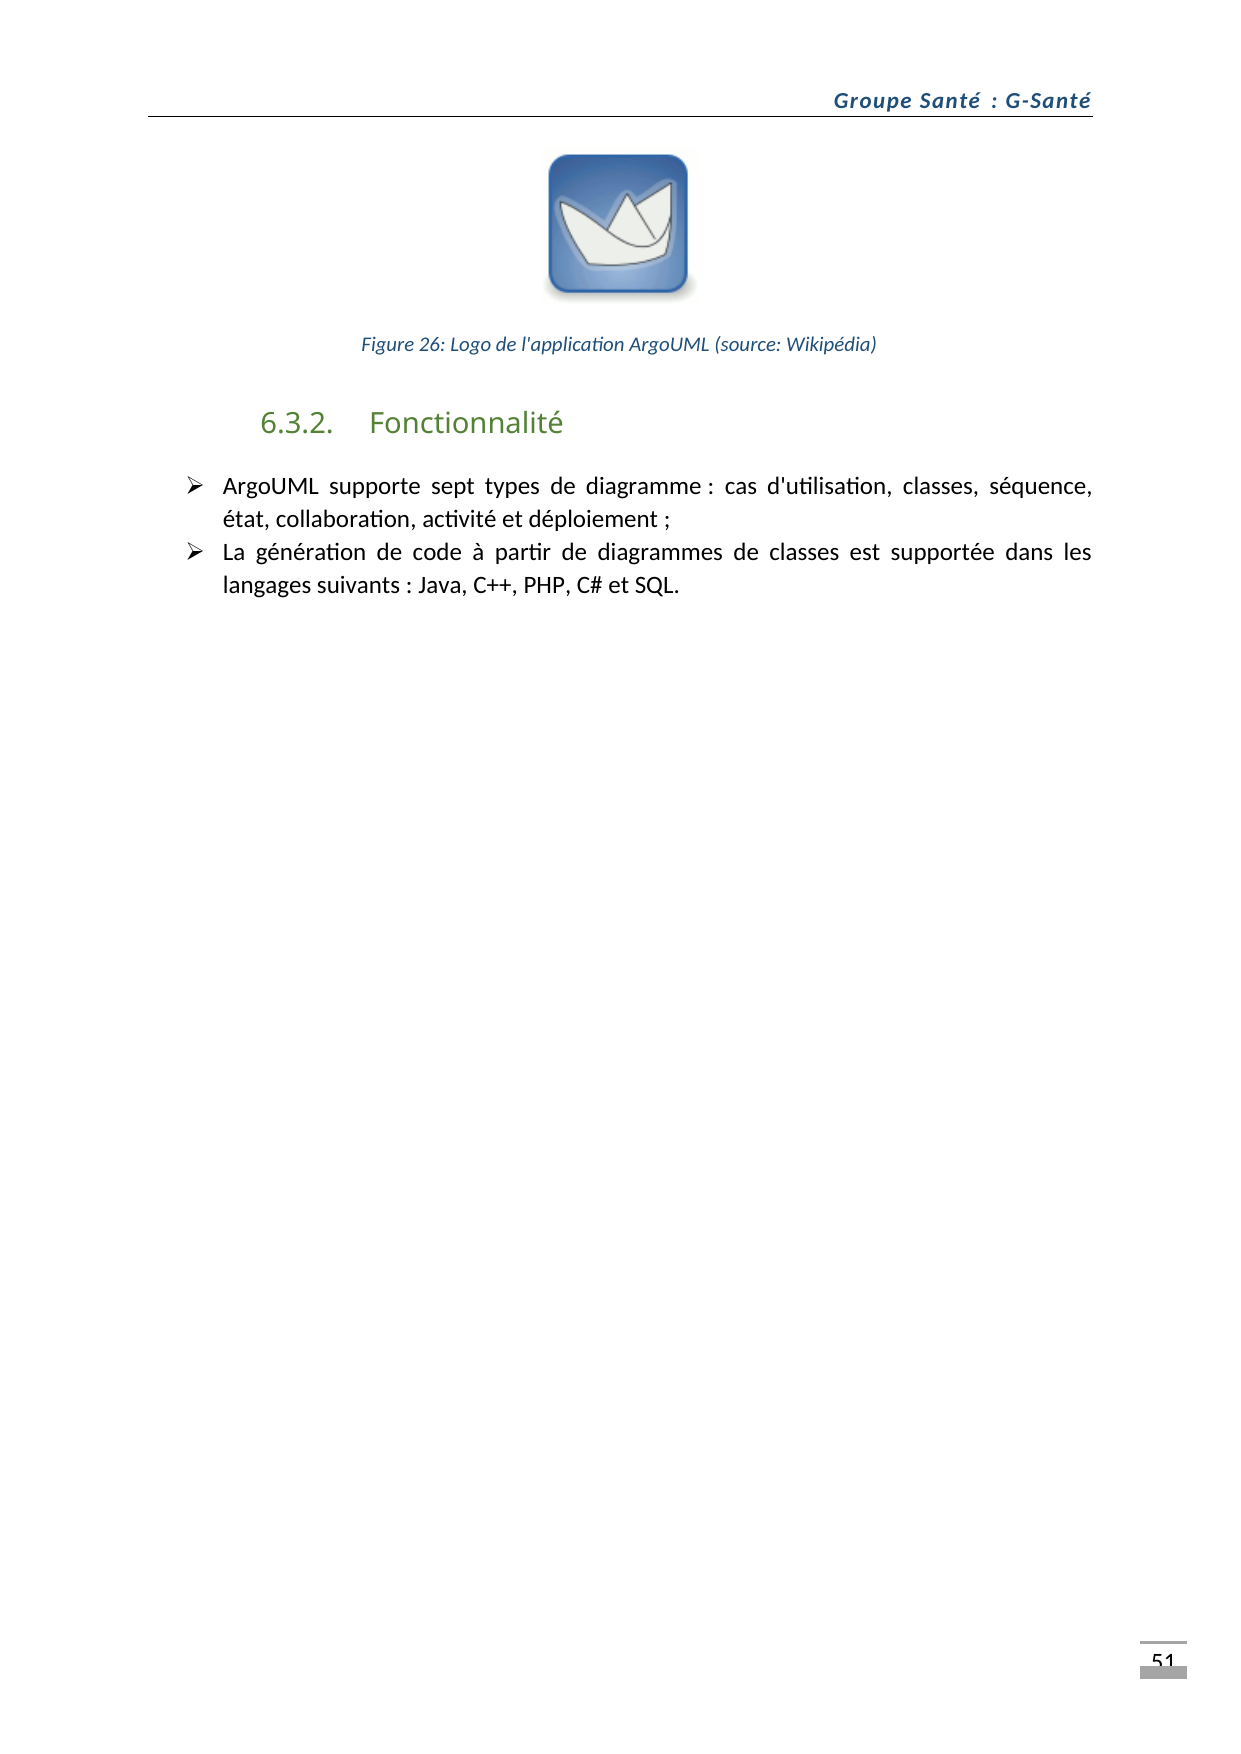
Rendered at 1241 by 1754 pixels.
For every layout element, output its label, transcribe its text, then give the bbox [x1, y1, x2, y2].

list La génération de code à partir de diagrammes de classes est supportée dans les langages suivants : Java, C++, PHP, C# et SQL. [185, 536, 1093, 599]
list ArgoUML supporte sept types de diagramme : cas d'utilisation, classes, séquence, état, collaboration, activité et déploiement ; [185, 470, 1093, 534]
subtitle Fonctionnalité [201, 402, 1093, 442]
picture [542, 147, 699, 304]
text Figure : Logo de l'application ArgoUML (source: Wikipédia) [148, 331, 1093, 357]
